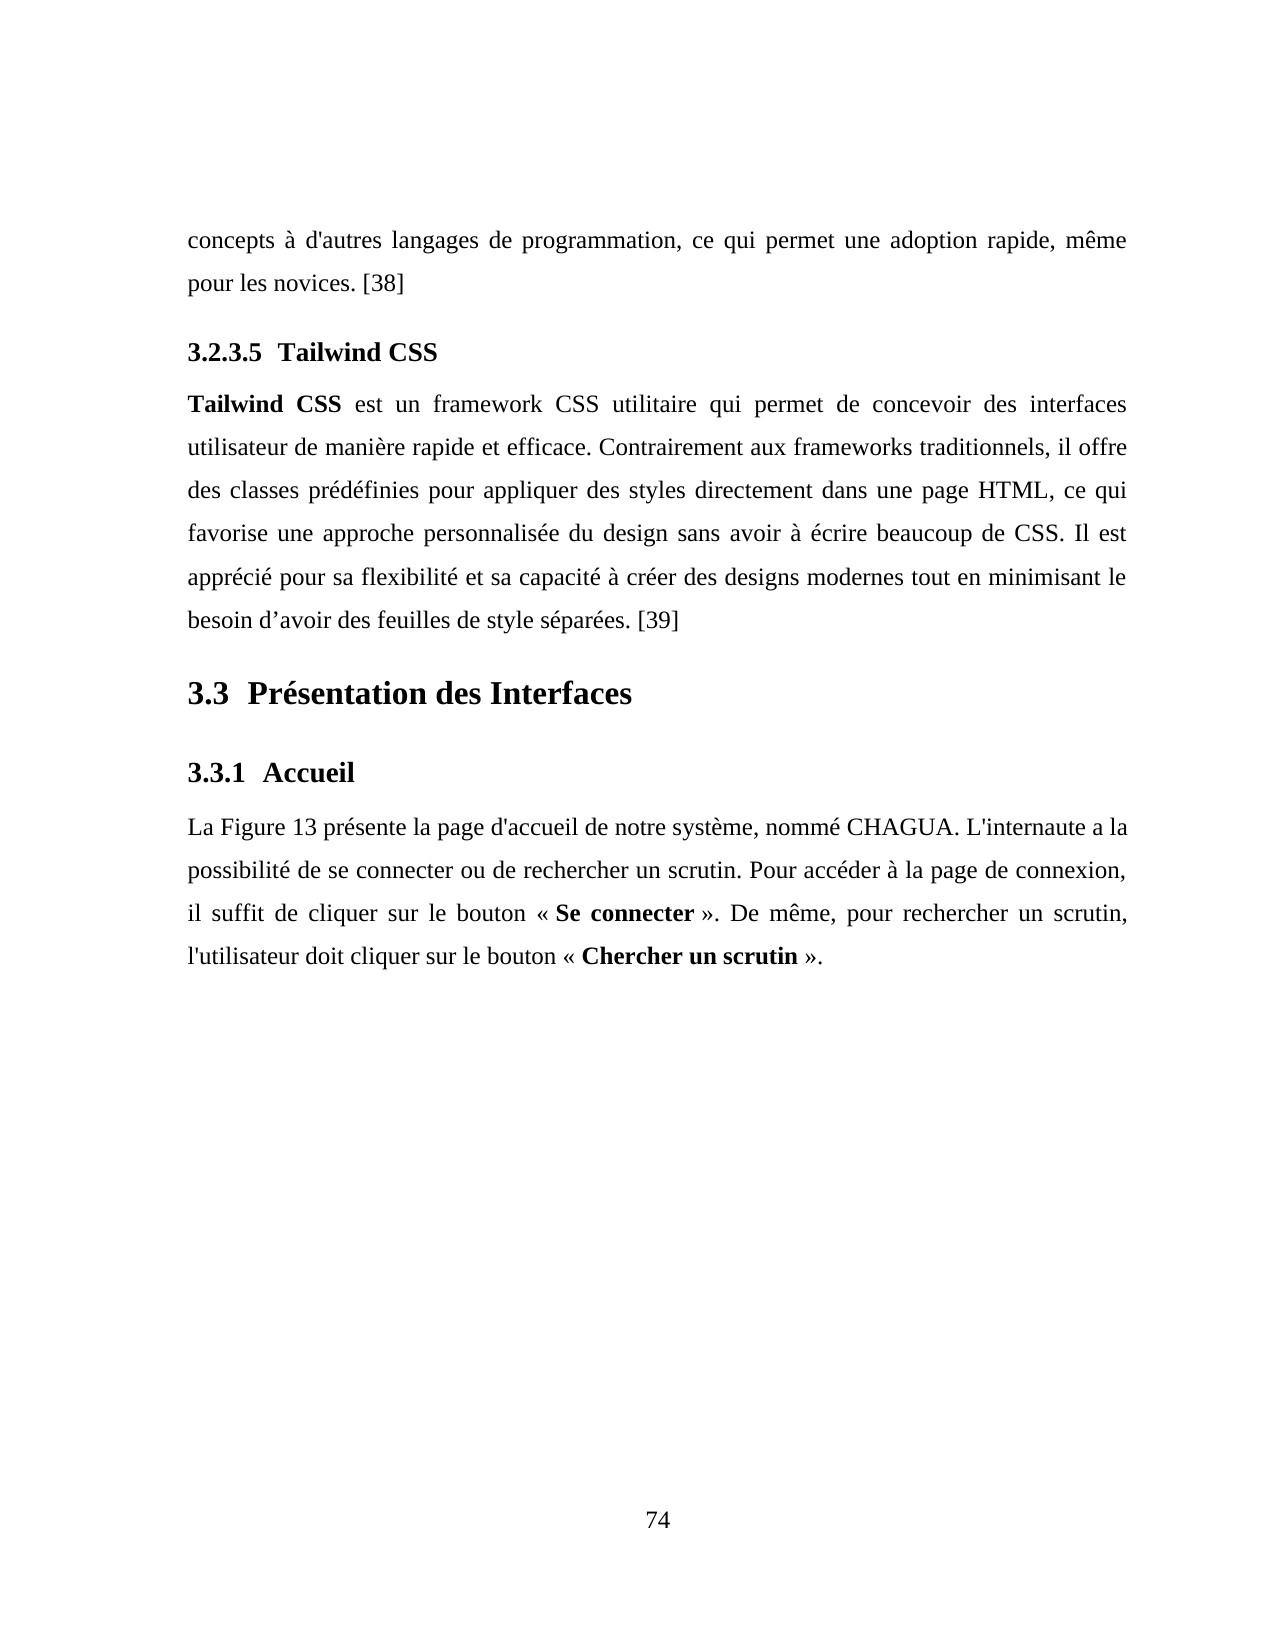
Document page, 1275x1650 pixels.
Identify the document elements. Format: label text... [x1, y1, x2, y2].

subtitle Tailwind CSS [187, 336, 1128, 367]
subtitle Accueil [187, 755, 1128, 789]
text La Figure 13 présente la page d'accueil de notre système, nommé CHAGUA. L'internaute a la possibilité de se connecter ou de rechercher un scrutin. Pour accéder à la page de connexion, il suffit de cliquer sur le bouton « Se connecter ». De même, pour rechercher un scrutin, l'utilisateur doit cliquer sur le bouton « Chercher un scrutin ». [187, 812, 1128, 970]
subtitle Présentation des Interfaces [187, 673, 1128, 711]
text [187, 225, 1128, 297]
text Tailwind CSS est un framework CSS utilitaire qui permet de concevoir des interfaces utilisateur de manière rapide et efficace. Contrairement aux frameworks traditionnels, il offre des classes prédéfinies pour appliquer des styles directement dans une page HTML, ce qui favorise une approche personnalisée du design sans avoir à écrire beaucoup de CSS. Il est apprécié pour sa flexibilité et sa capacité à créer des designs modernes tout en minimisant le besoin d’avoir des feuilles de style séparées. [187, 389, 1128, 633]
